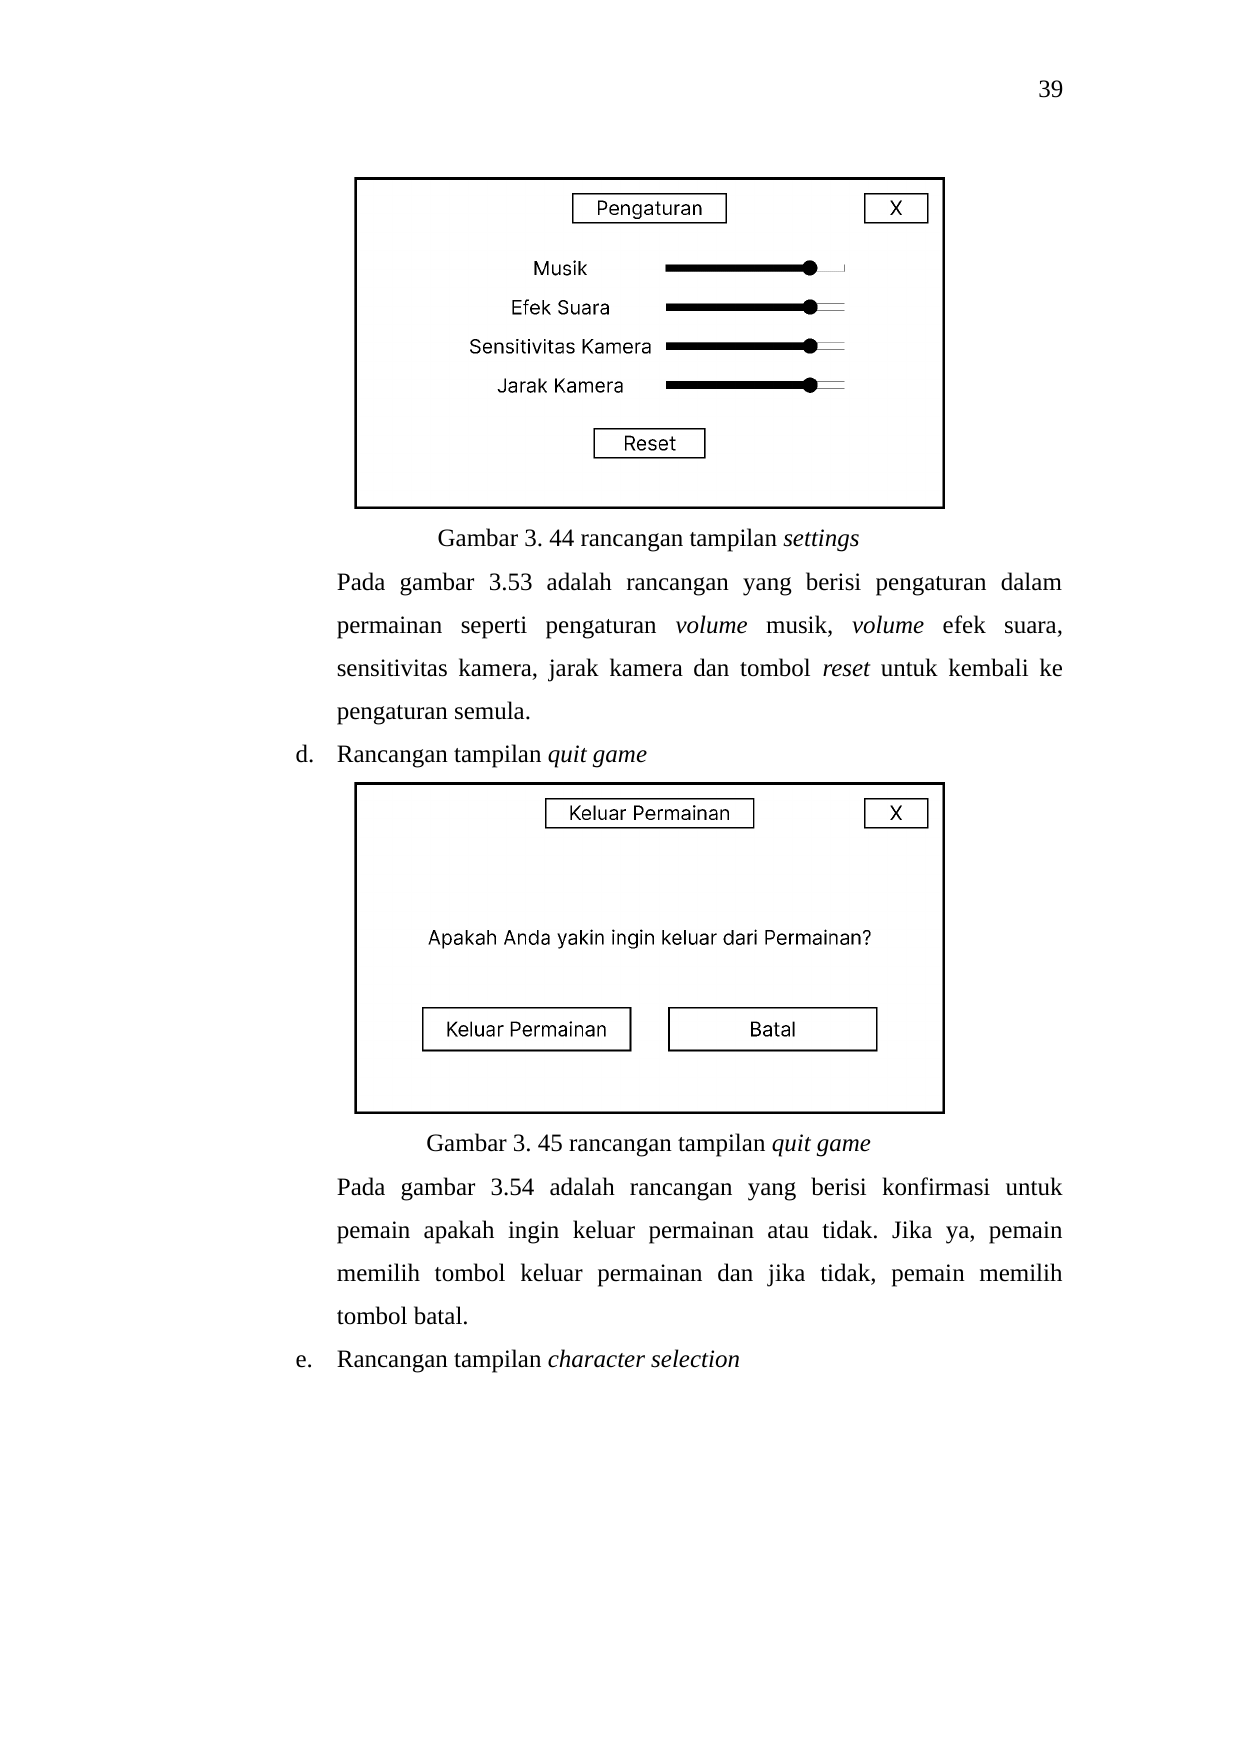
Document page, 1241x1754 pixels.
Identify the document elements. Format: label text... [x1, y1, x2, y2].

text Pada gambar 3.54 adalah rancangan yang berisi konfirmasi untuk pemain apakah ingin keluar permainan atau tidak. Jika ya, pemain memilih tombol keluar permainan dan jika tidak, pemain memilih tombol batal. [337, 1172, 1063, 1330]
text Gambar 3. 45 rancangan tampilan quit game [236, 1128, 1063, 1157]
list Rancangan tampilan quit game [295, 739, 1063, 768]
text Pada gambar 3.53 adalah rancangan yang berisi pengaturan dalam permainan seperti pengaturan volume musik, volume efek suara, sensitivitas kamera, jarak kamera dan tombol reset untuk kembali ke pengaturan semula. [337, 567, 1063, 725]
text Gambar 3. 44 rancangan tampilan settings [236, 523, 1063, 552]
picture [354, 177, 945, 509]
picture [354, 782, 945, 1114]
list Rancangan tampilan character selection [295, 1344, 1063, 1373]
